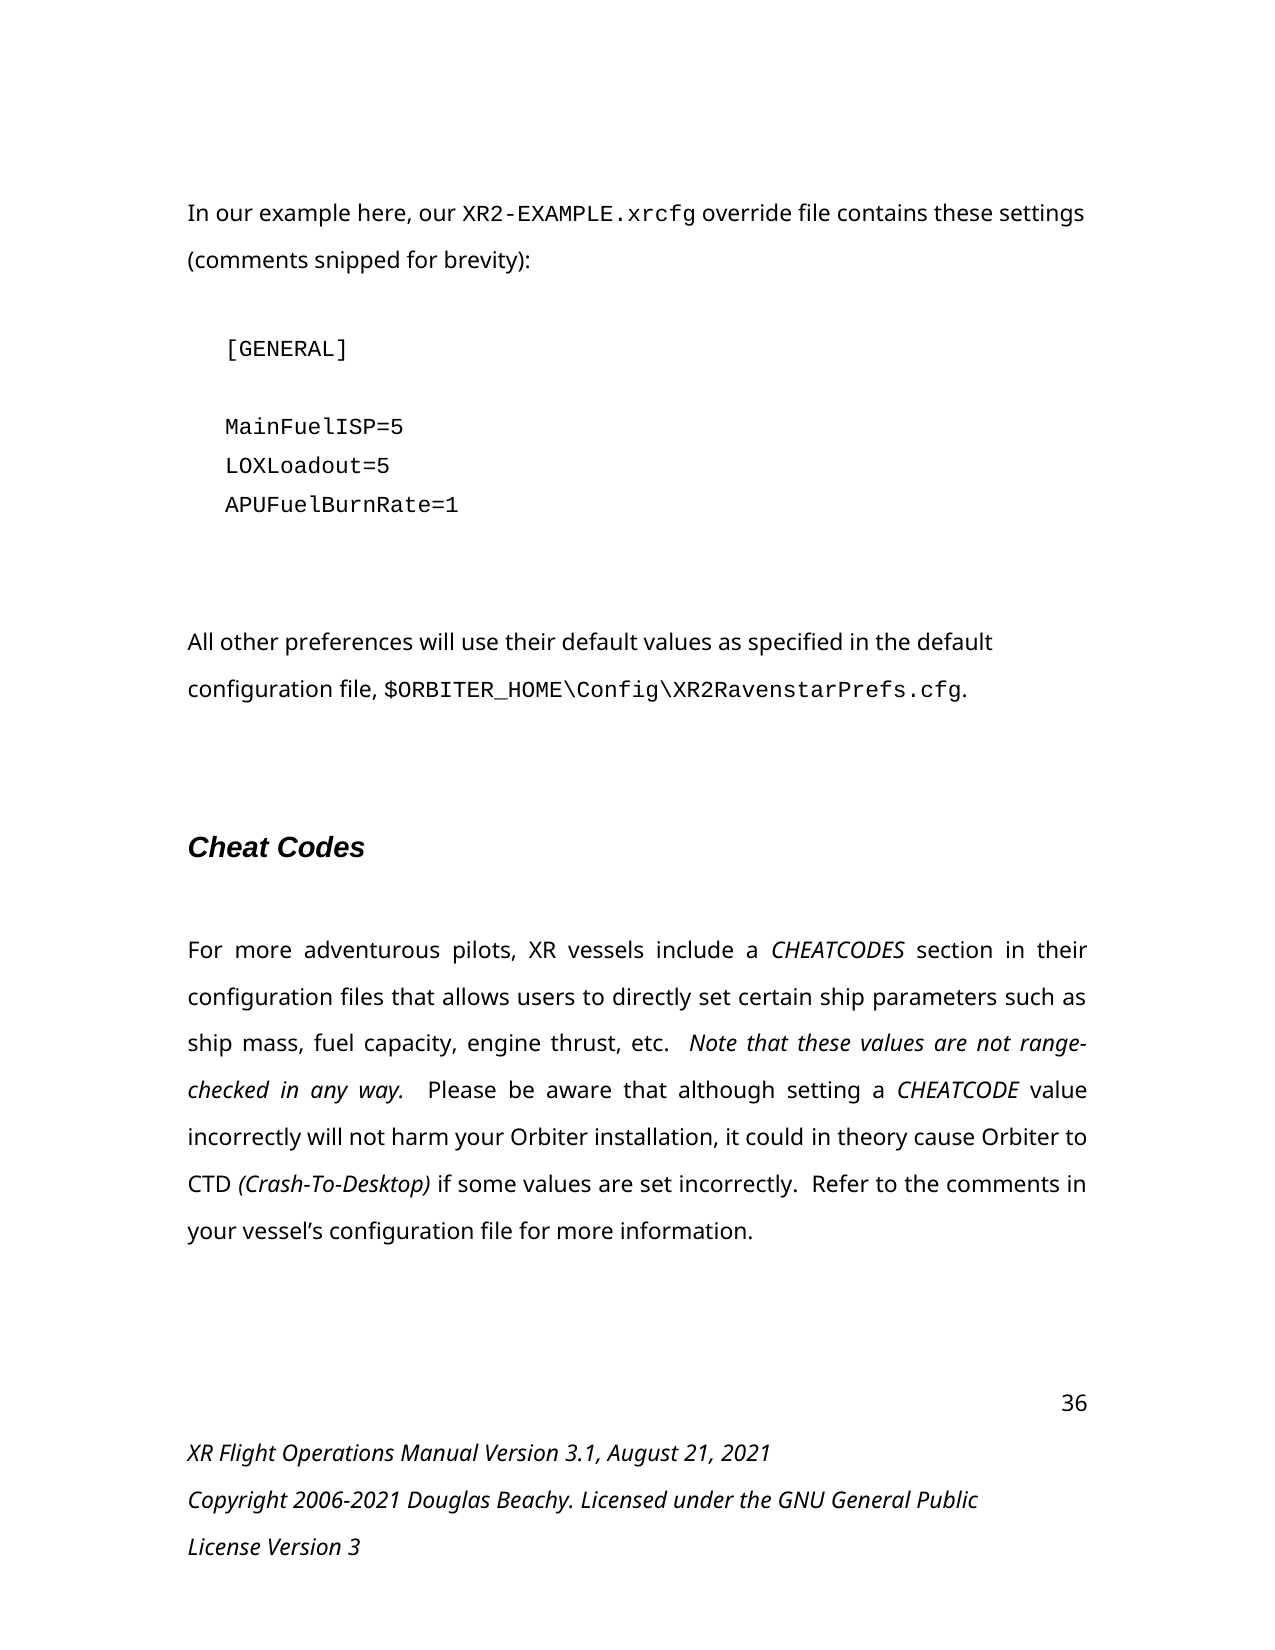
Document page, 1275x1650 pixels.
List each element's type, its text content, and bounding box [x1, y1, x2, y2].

text All other preferences will use their default values as specified in the default configuration file, $ORBITER_HOME\Config\XR2RavenstarPrefs.cfg. [187, 626, 1087, 704]
list LOXLoadout=5 [225, 454, 1087, 480]
list MainFuelISP=5 [225, 415, 1087, 441]
text For more adventurous pilots, XR vessels include a CHEATCODES section in their configuration files that allows users to directly set certain ship parameters such as ship mass, fuel capacity, engine thrust, etc. Note that these values are not range-checked in any way. Please be aware that although setting a CHEATCODE value incorrectly will not harm your Orbiter installation, it could in theory cause Orbiter to CTD (Crash-To-Desktop) if some values are set incorrectly. Refer to the comments in your vessel’s configuration file for more information. [187, 934, 1087, 1246]
list APUFuelBurnRate=1 [225, 493, 1087, 519]
list [GENERAL] [225, 338, 1087, 363]
text In our example here, our XR2-EXAMPLE.xrcfg override file contains these settings (comments snipped for brevity): [187, 197, 1087, 275]
subtitle Cheat Codes [187, 830, 1087, 864]
